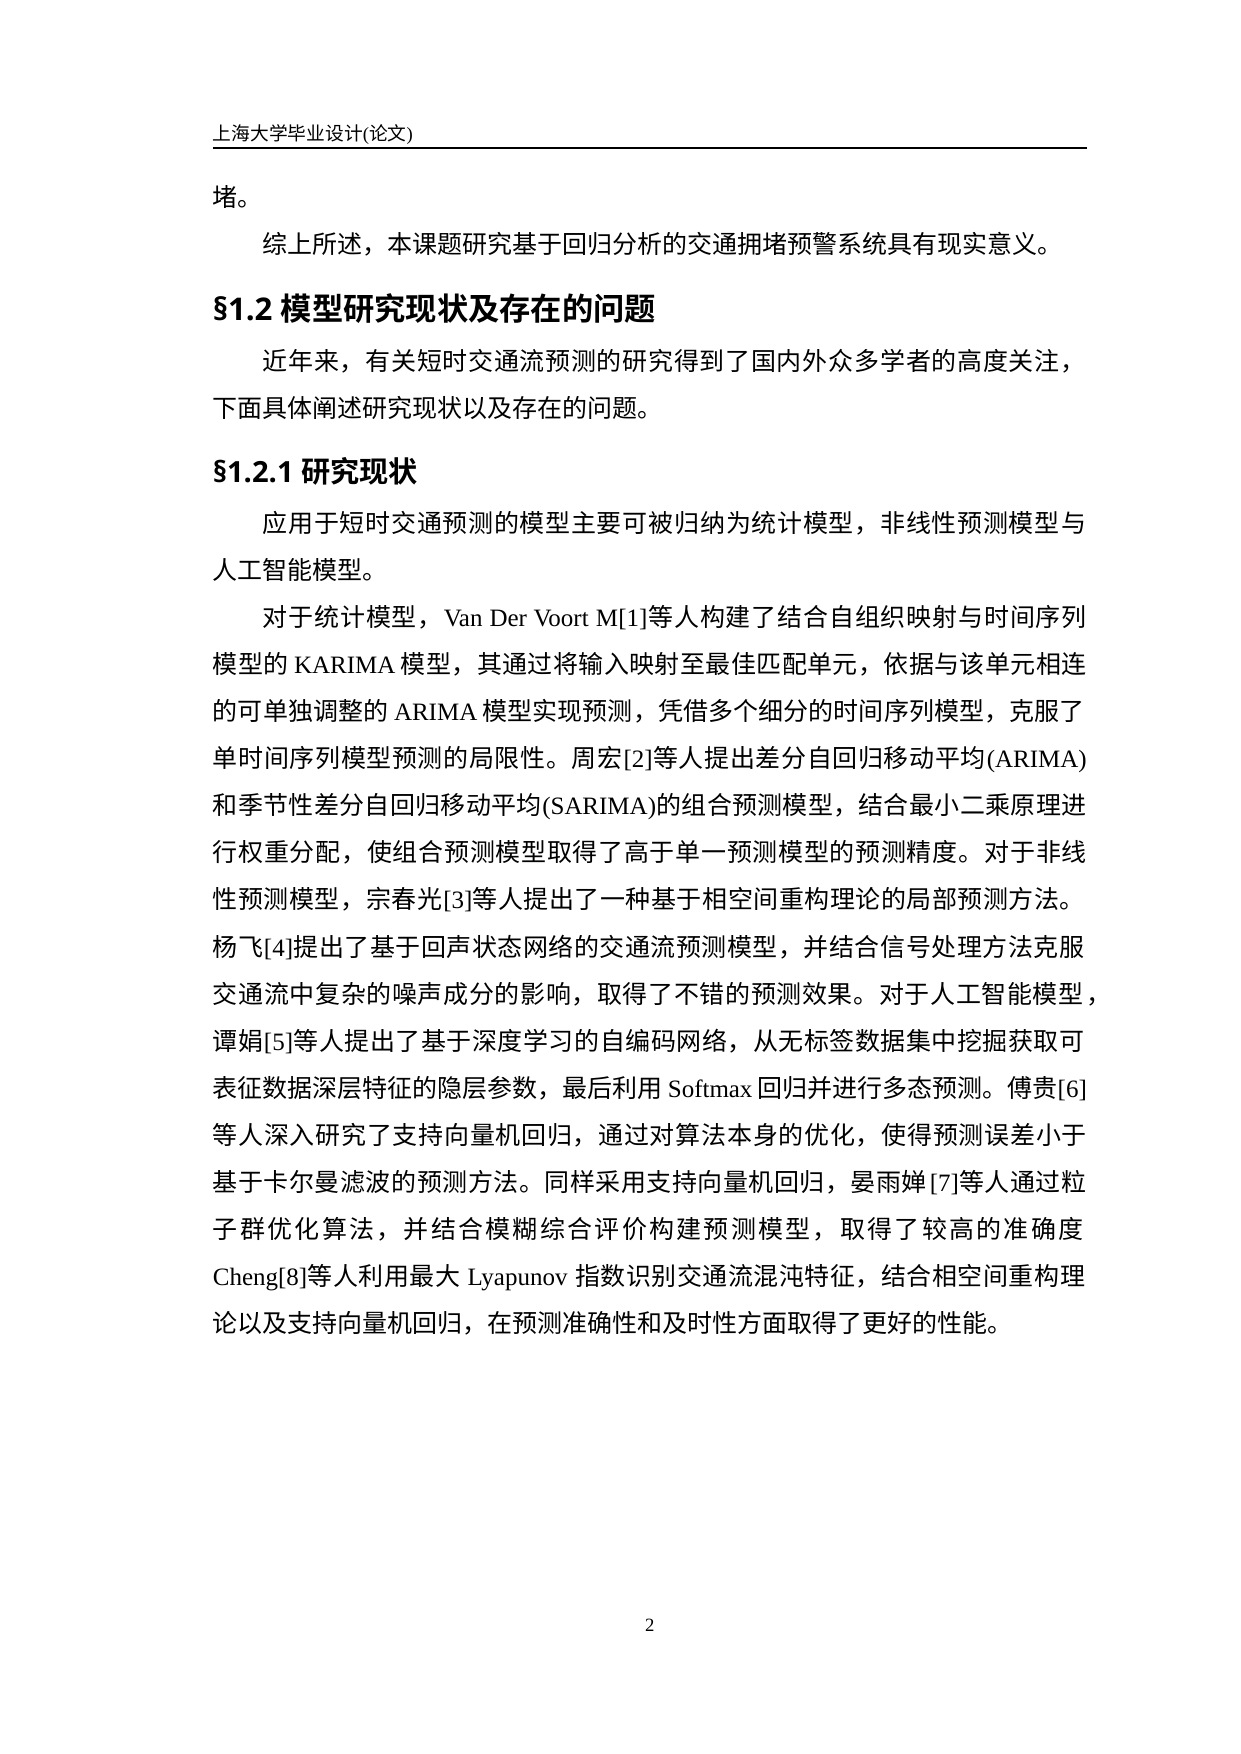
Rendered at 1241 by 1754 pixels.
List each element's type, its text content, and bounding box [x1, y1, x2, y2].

text 综上所述，本课题研究基于回归分析的交通拥堵预警系统具有现实意义。 [213, 224, 1087, 261]
text 对于统计模型，Van Der Voort M[1]等人构建了结合自组织映射与时间序列模型的KARIMA模型，其通过将输入映射至最佳匹配单元，依据与该单元相连的可单独调整的ARIMA模型实现预测，凭借多个细分的时间序列模型，克服了单时间序列模型预测的局限性。周宏[2]等人提出差分自回归移动平均(ARIMA)和季节性差分自回归移动平均(SARIMA)的组合预测模型，结合最小二乘原理进行权重分配，使组合预测模型取得了高于单一预测模型的预测精度。对于非线性预测模型，宗春光[3]等人提出了一种基于相空间重构理论的局部预测方法。杨飞[4]提出了基于回声状态网络的交通流预测模型，并结合信号处理方法克服交通流中复杂的噪声成分的影响，取得了不错的预测效果。对于人工智能模型，谭娟[5]等人提出了基于深度学习的自编码网络，从无标签数据集中挖掘获取可表征数据深层特征的隐层参数，最后利用Softmax回归并进行多态预测。傅贵[6]等人深入研究了支持向量机回归，通过对算法本身的优化，使得预测误差小于基于卡尔曼滤波的预测方法。同样采用支持向量机回归，晏雨婵[7]等人通过粒子群优化算法，并结合模糊综合评价构建预测模型，取得了较高的准确度。Cheng[8]等人利用最大 Lyapunov 指数识别交通流混沌特征，结合相空间重构理论以及支持向量机回归，在预测准确性和及时性方面取得了更好的性能。 [213, 597, 1087, 1340]
text 应用于短时交通预测的模型主要可被归纳为统计模型，非线性预测模型与人工智能模型。 [213, 503, 1087, 587]
text 近年来，有关短时交通流预测的研究得到了国内外众多学者的高度关注，下面具体阐述研究现状以及存在的问题。 [213, 342, 1087, 425]
subtitle 模型研究现状及存在的问题 [213, 284, 1087, 329]
subtitle 研究现状 [213, 448, 1087, 491]
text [213, 177, 1087, 213]
